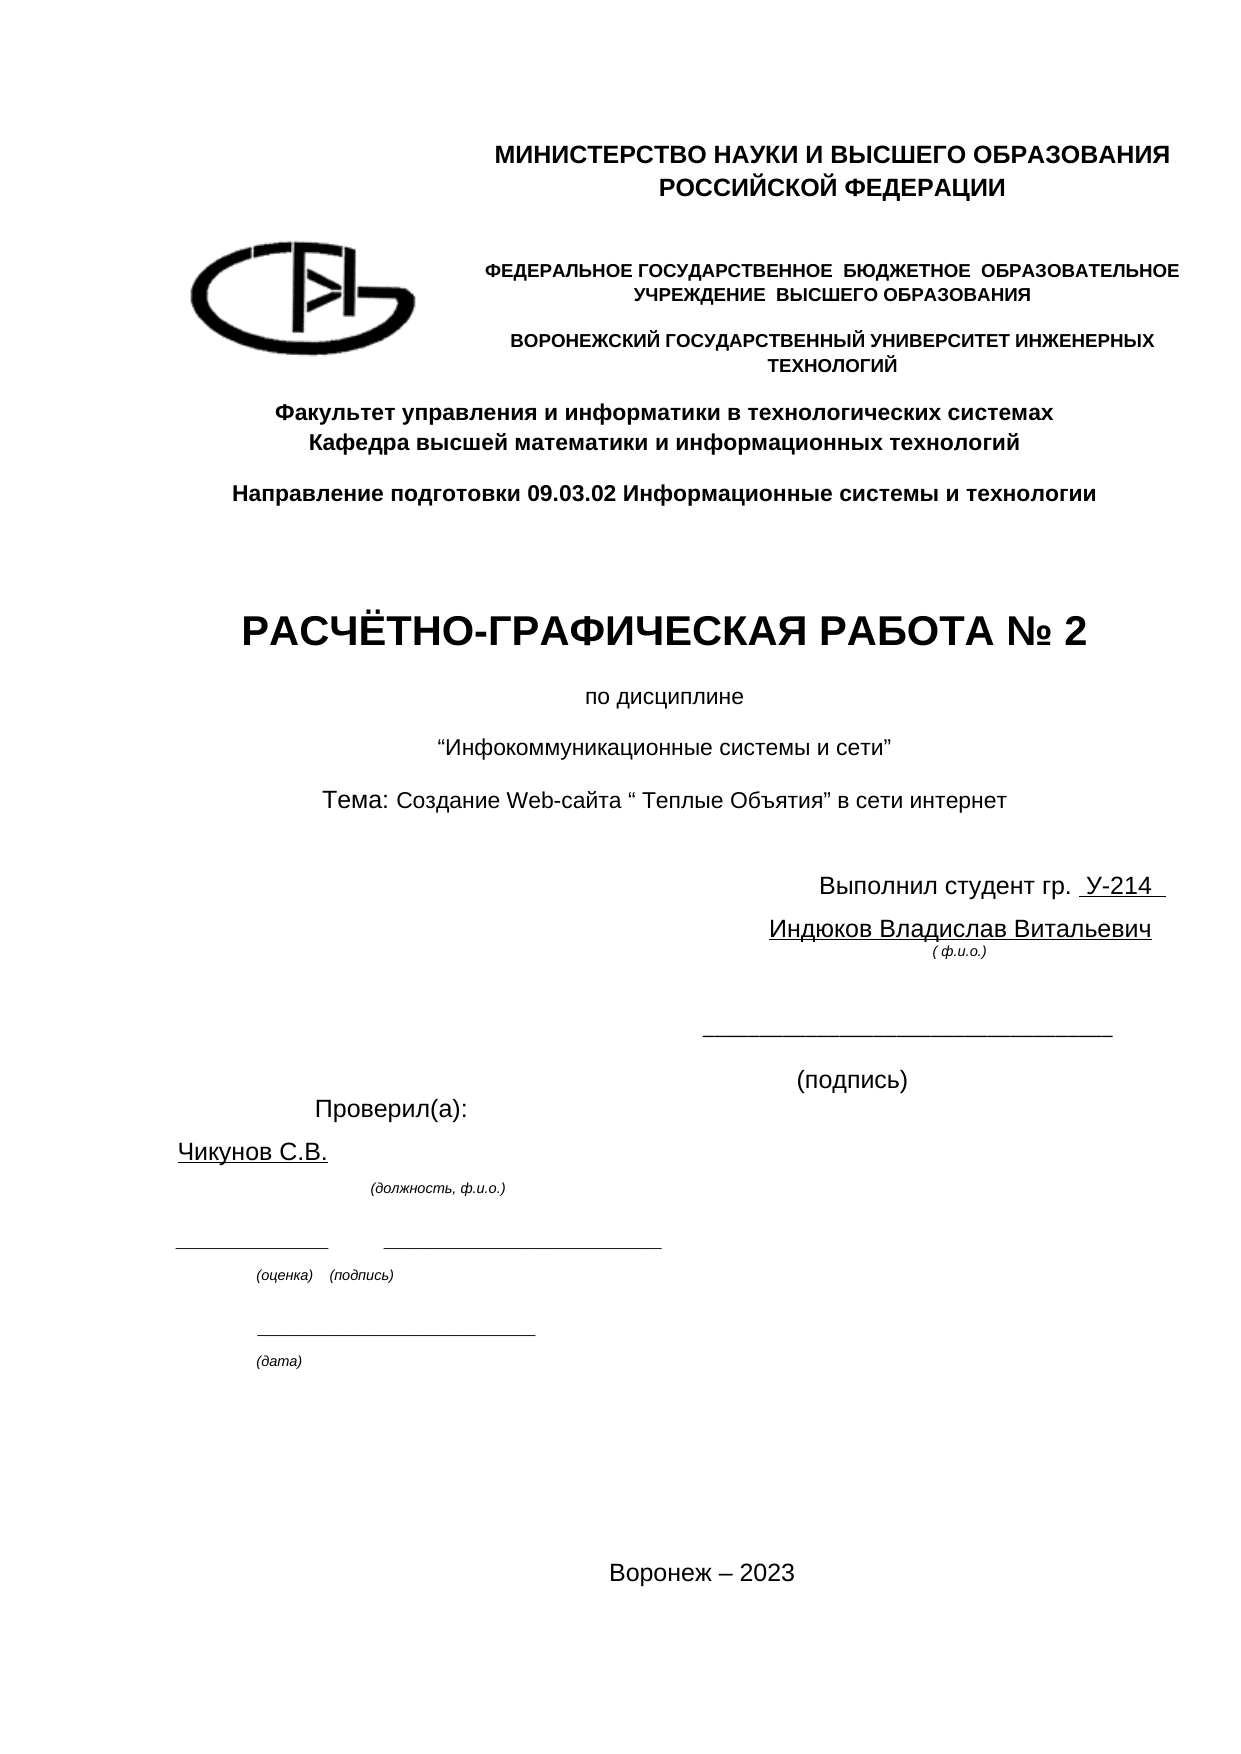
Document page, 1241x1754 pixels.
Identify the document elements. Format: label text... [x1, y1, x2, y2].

text (подпись) [471, 1065, 1152, 1094]
subtitle Проверил(а): [177, 1094, 1152, 1123]
text ____________________________________ [177, 1012, 1152, 1040]
subtitle ( ф.и.о.) [692, 943, 1152, 972]
text Воронеж – 2023 [177, 1557, 1152, 1586]
text ___________ ____________________ [177, 1223, 1152, 1252]
text РАСЧЁТНО-ГРАФИЧЕСКАЯ РАБОТА № 2 [177, 607, 1152, 654]
picture [177, 225, 428, 374]
text ____________________ [177, 1310, 1152, 1338]
text (должность, ф.и.о.) [295, 1180, 1152, 1209]
text Чикунов С.В. [177, 1137, 1152, 1166]
text Тема: Создание Web-сайта “ Теплые Объятия” в сети интернет [177, 785, 1152, 813]
text по дисциплине [177, 683, 1152, 709]
subtitle Факультет управления и информатики в технологических системах [177, 398, 1152, 425]
text Выполнил студент гр. У-214 [177, 871, 1152, 900]
text (дата) [177, 1353, 1152, 1382]
text (оценка) (подпись) [177, 1267, 1152, 1295]
text Направление подготовки 09.03.02 Информационные системы и технологии [177, 480, 1152, 506]
text Кафедра высшей математики и информационных технологий [177, 429, 1152, 455]
text Индюков Владислав Витальевич [177, 914, 1152, 943]
text “Инфокоммуникационные системы и сети” [177, 734, 1152, 760]
